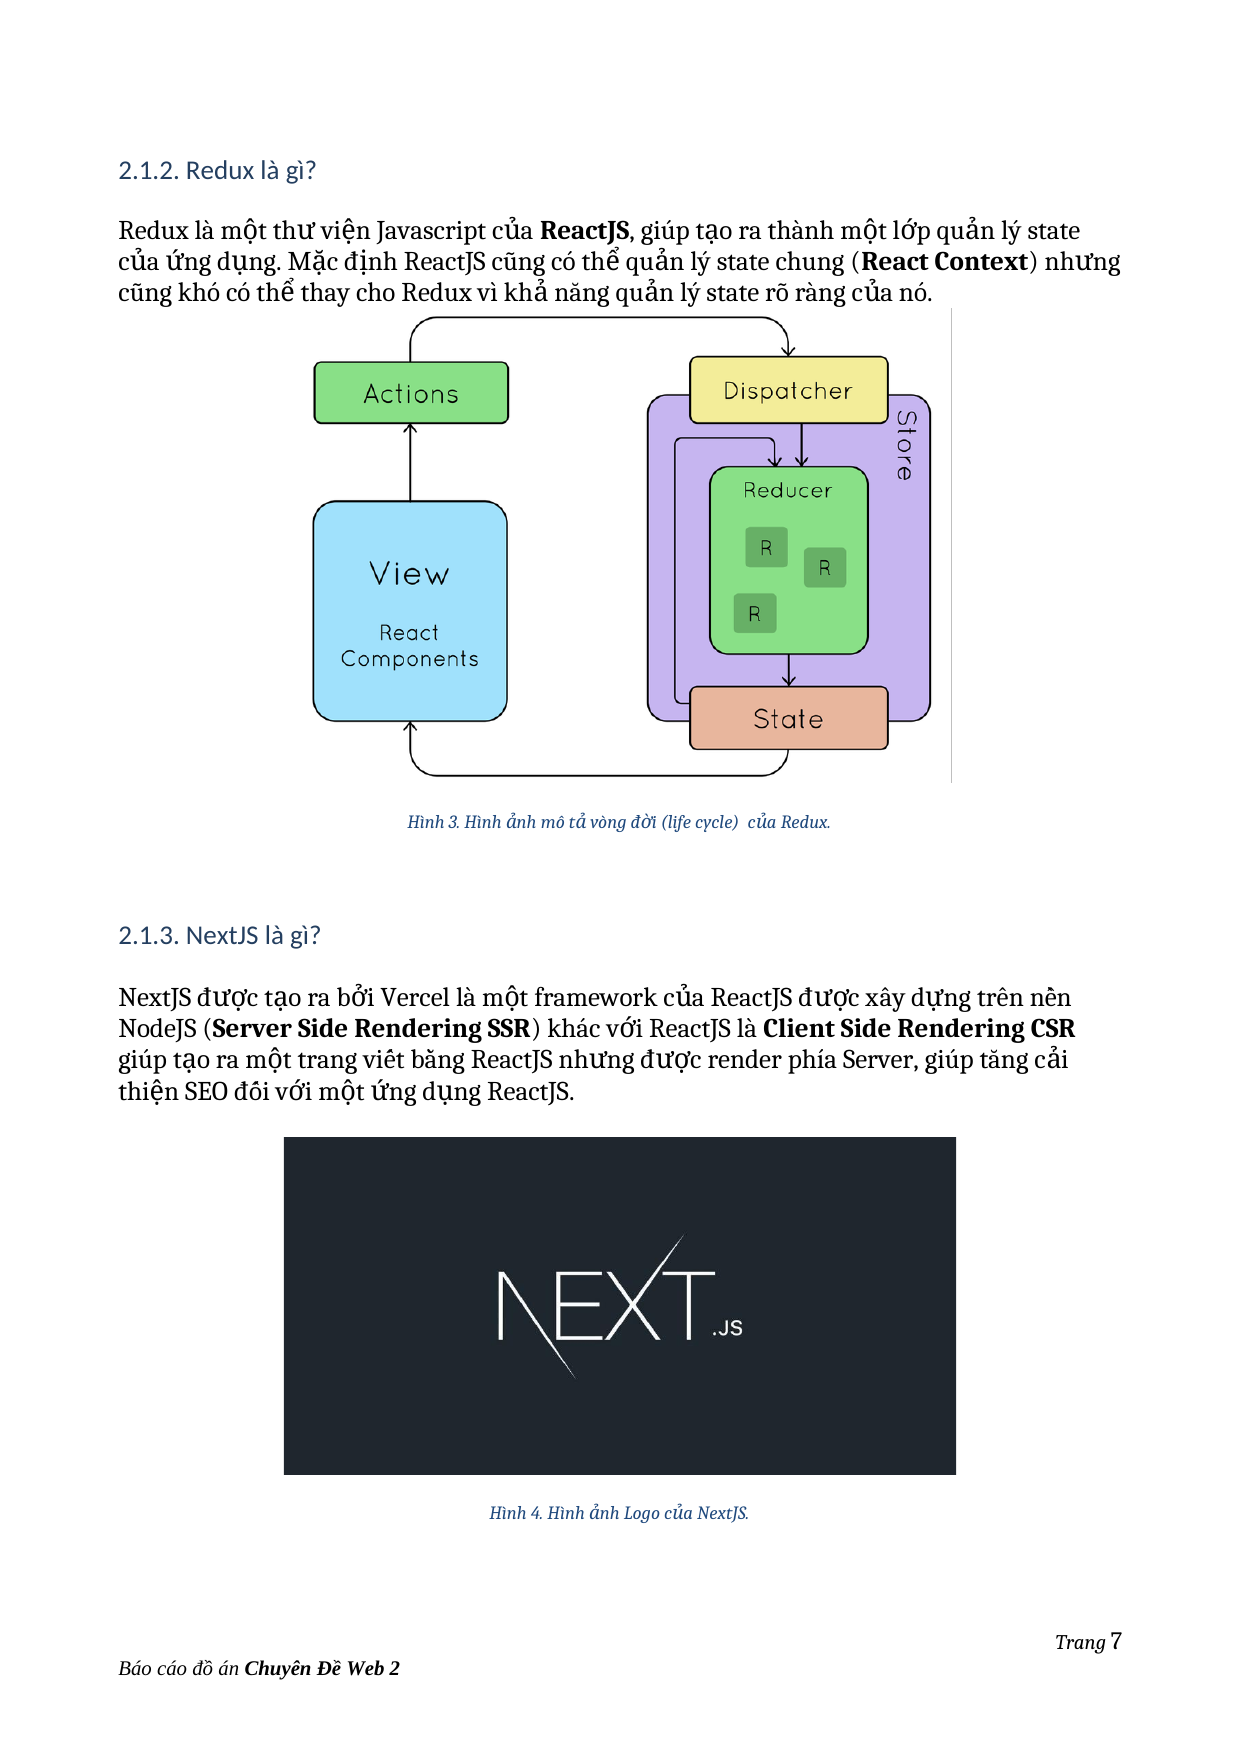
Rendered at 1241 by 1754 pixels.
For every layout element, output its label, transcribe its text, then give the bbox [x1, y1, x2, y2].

text Hình 4. Hình ảnh Logo của NextJS. [118, 1503, 1122, 1524]
subtitle 2.1.2. Redux là gì? [118, 153, 1122, 186]
text Redux là một thư viện Javascript của ReactJS, giúp tạo ra thành một lớp quản lý state của ứng dụng. Mặc định ReactJS cũng có thể quản lý state chung (React Context) nhưng cũng khó có thể thay cho Redux vì khả năng quản lý state rõ ràng của nó. [118, 215, 1122, 309]
subtitle 2.1.3. NextJS là gì? [118, 918, 1122, 951]
text Hình 3. Hình ảnh mô tả vòng đời (life cycle) của Redux. [118, 812, 1122, 833]
text NextJS được tạo ra bởi Vercel là một framework của ReactJS được xây dựng trên nền NodeJS (Server Side Rendering SSR) khác với ReactJS là Client Side Rendering CSR giúp tạo ra một trang viết bằng ReactJS nhưng được render phía Server, giúp tăng cải thiện SEO đối với một ứng dụng ReactJS. [118, 982, 1122, 1107]
picture [288, 308, 952, 783]
picture [283, 1137, 957, 1475]
